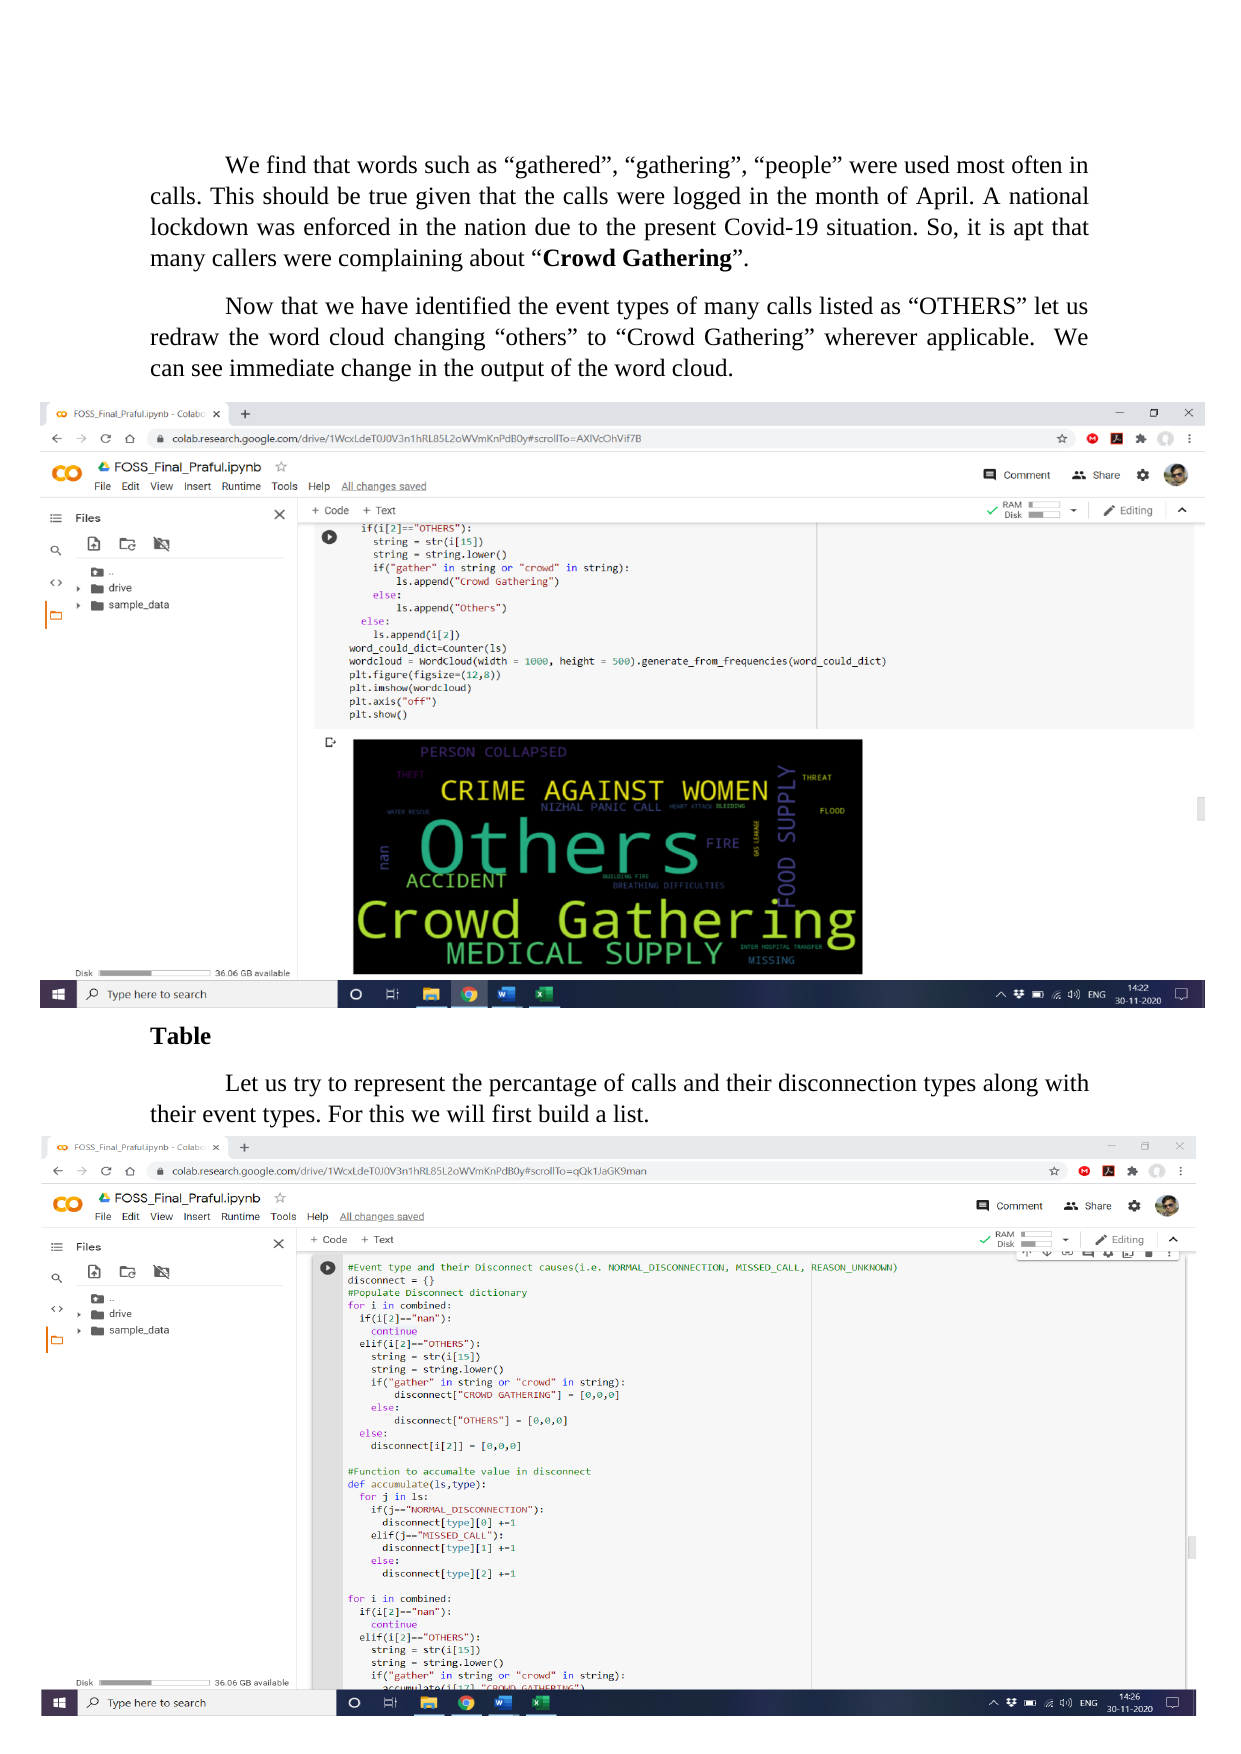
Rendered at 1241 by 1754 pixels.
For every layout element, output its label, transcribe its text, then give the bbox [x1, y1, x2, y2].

text We find that words such as “gathered”, “gathering”, “people” were used most often in calls. This should be true given that the calls were logged in the month of April. A national lockdown was enforced in the nation due to the present Covid-19 situation. So, it is apt that many callers were complaining about “Crowd Gathering”. [150, 150, 1090, 272]
text Table [150, 1021, 1090, 1049]
picture [40, 402, 1205, 1008]
text Now that we have identified the event types of many calls listed as “OTHERS” let us redraw the word cloud changing “others” to “Crowd Gathering” wherever applicable. We can see immediate change in the output of the word cloud. [150, 291, 1090, 382]
text Let us try to represent the percantage of calls and their disconnection types along with their event types. For this we will first build a list. [150, 1068, 1090, 1128]
picture [41, 1136, 1197, 1716]
